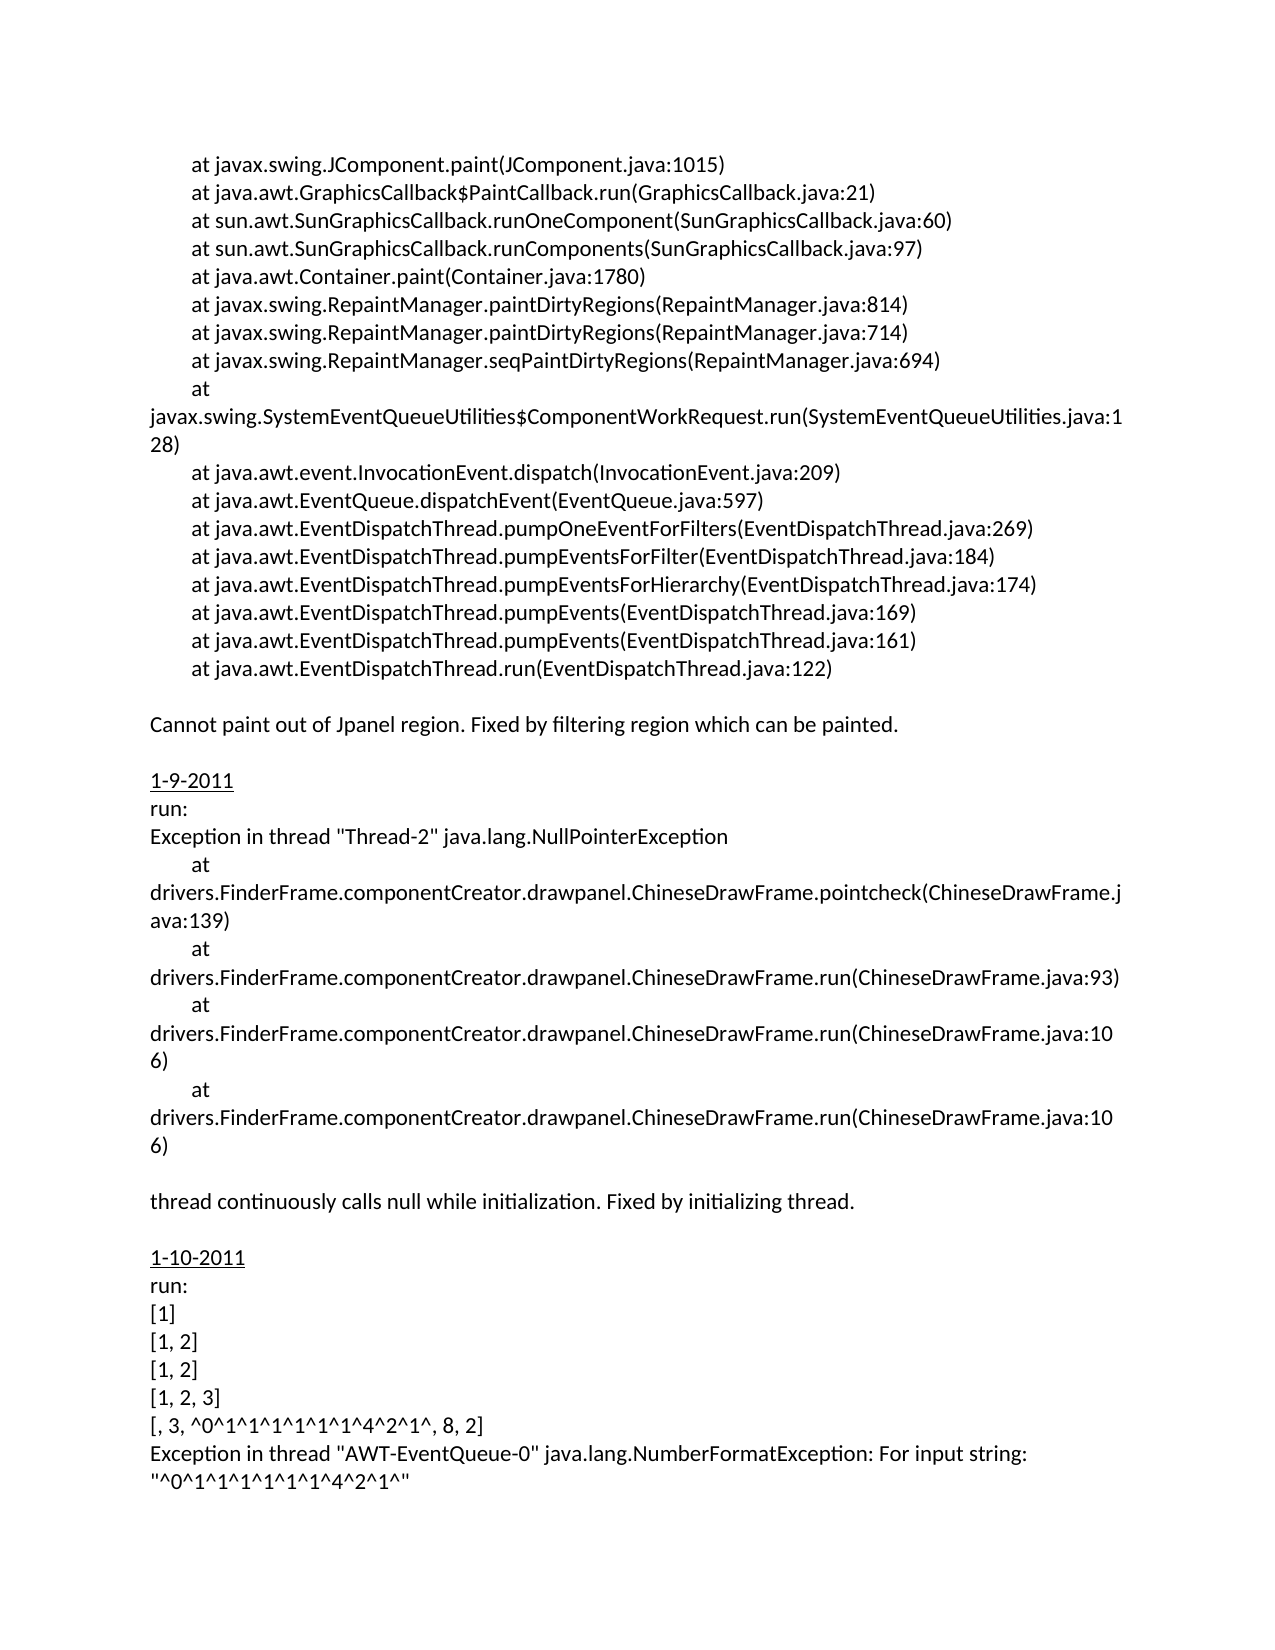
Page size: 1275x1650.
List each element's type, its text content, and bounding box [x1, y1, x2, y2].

text at drivers.FinderFrame.componentCreator.drawpanel.ChineseDrawFrame.run(ChineseDrawFrame.java:106) [150, 1075, 1125, 1159]
text 1-10-2011 [150, 1243, 1125, 1271]
text run: [150, 1271, 1125, 1299]
text at java.awt.EventQueue.dispatchEvent(EventQueue.java:597) [150, 486, 1125, 514]
text Exception in thread "Thread-2" java.lang.NullPointerException [150, 822, 1125, 851]
text at java.awt.EventDispatchThread.pumpEventsForHierarchy(EventDispatchThread.java:174) [150, 570, 1125, 598]
text [1, 2, 3] [150, 1383, 1125, 1411]
text [1, 2] [150, 1355, 1125, 1383]
text at java.awt.event.InvocationEvent.dispatch(InvocationEvent.java:209) [150, 458, 1125, 486]
text run: [150, 794, 1125, 822]
text at javax.swing.RepaintManager.paintDirtyRegions(RepaintManager.java:814) [150, 290, 1125, 318]
text [1, 2] [150, 1327, 1125, 1355]
text at java.awt.EventDispatchThread.pumpEvents(EventDispatchThread.java:169) [150, 598, 1125, 626]
text at javax.swing.RepaintManager.paintDirtyRegions(RepaintManager.java:714) [150, 318, 1125, 346]
text at java.awt.EventDispatchThread.pumpEventsForFilter(EventDispatchThread.java:184) [150, 542, 1125, 570]
text at java.awt.GraphicsCallback$PaintCallback.run(GraphicsCallback.java:21) [150, 178, 1125, 206]
text at javax.swing.JComponent.paint(JComponent.java:1015) [150, 150, 1125, 178]
text [, 3, ^0^1^1^1^1^1^1^4^2^1^, 8, 2] [150, 1411, 1125, 1439]
text at java.awt.EventDispatchThread.pumpEvents(EventDispatchThread.java:161) [150, 626, 1125, 654]
text at drivers.FinderFrame.componentCreator.drawpanel.ChineseDrawFrame.run(ChineseDrawFrame.java:93) [150, 934, 1125, 991]
text at sun.awt.SunGraphicsCallback.runComponents(SunGraphicsCallback.java:97) [150, 234, 1125, 262]
text Exception in thread "AWT-EventQueue-0" java.lang.NumberFormatException: For input string: "^0^1^1^1^1^1^1^4^2^1^" [150, 1439, 1125, 1495]
text [1] [150, 1299, 1125, 1327]
text at drivers.FinderFrame.componentCreator.drawpanel.ChineseDrawFrame.pointcheck(ChineseDrawFrame.java:139) [150, 851, 1125, 934]
text at java.awt.EventDispatchThread.pumpOneEventForFilters(EventDispatchThread.java:269) [150, 514, 1125, 542]
text 1-9-2011 [150, 766, 1125, 794]
text at javax.swing.SystemEventQueueUtilities$ComponentWorkRequest.run(SystemEventQueueUtilities.java:128) [150, 374, 1125, 458]
text at sun.awt.SunGraphicsCallback.runOneComponent(SunGraphicsCallback.java:60) [150, 206, 1125, 234]
text at javax.swing.RepaintManager.seqPaintDirtyRegions(RepaintManager.java:694) [150, 346, 1125, 374]
text at drivers.FinderFrame.componentCreator.drawpanel.ChineseDrawFrame.run(ChineseDrawFrame.java:106) [150, 991, 1125, 1075]
text Cannot paint out of Jpanel region. Fixed by filtering region which can be painted. [150, 710, 1125, 738]
text at java.awt.EventDispatchThread.run(EventDispatchThread.java:122) [150, 654, 1125, 682]
text thread continuously calls null while initialization. Fixed by initializing thread. [150, 1187, 1125, 1215]
text at java.awt.Container.paint(Container.java:1780) [150, 262, 1125, 290]
